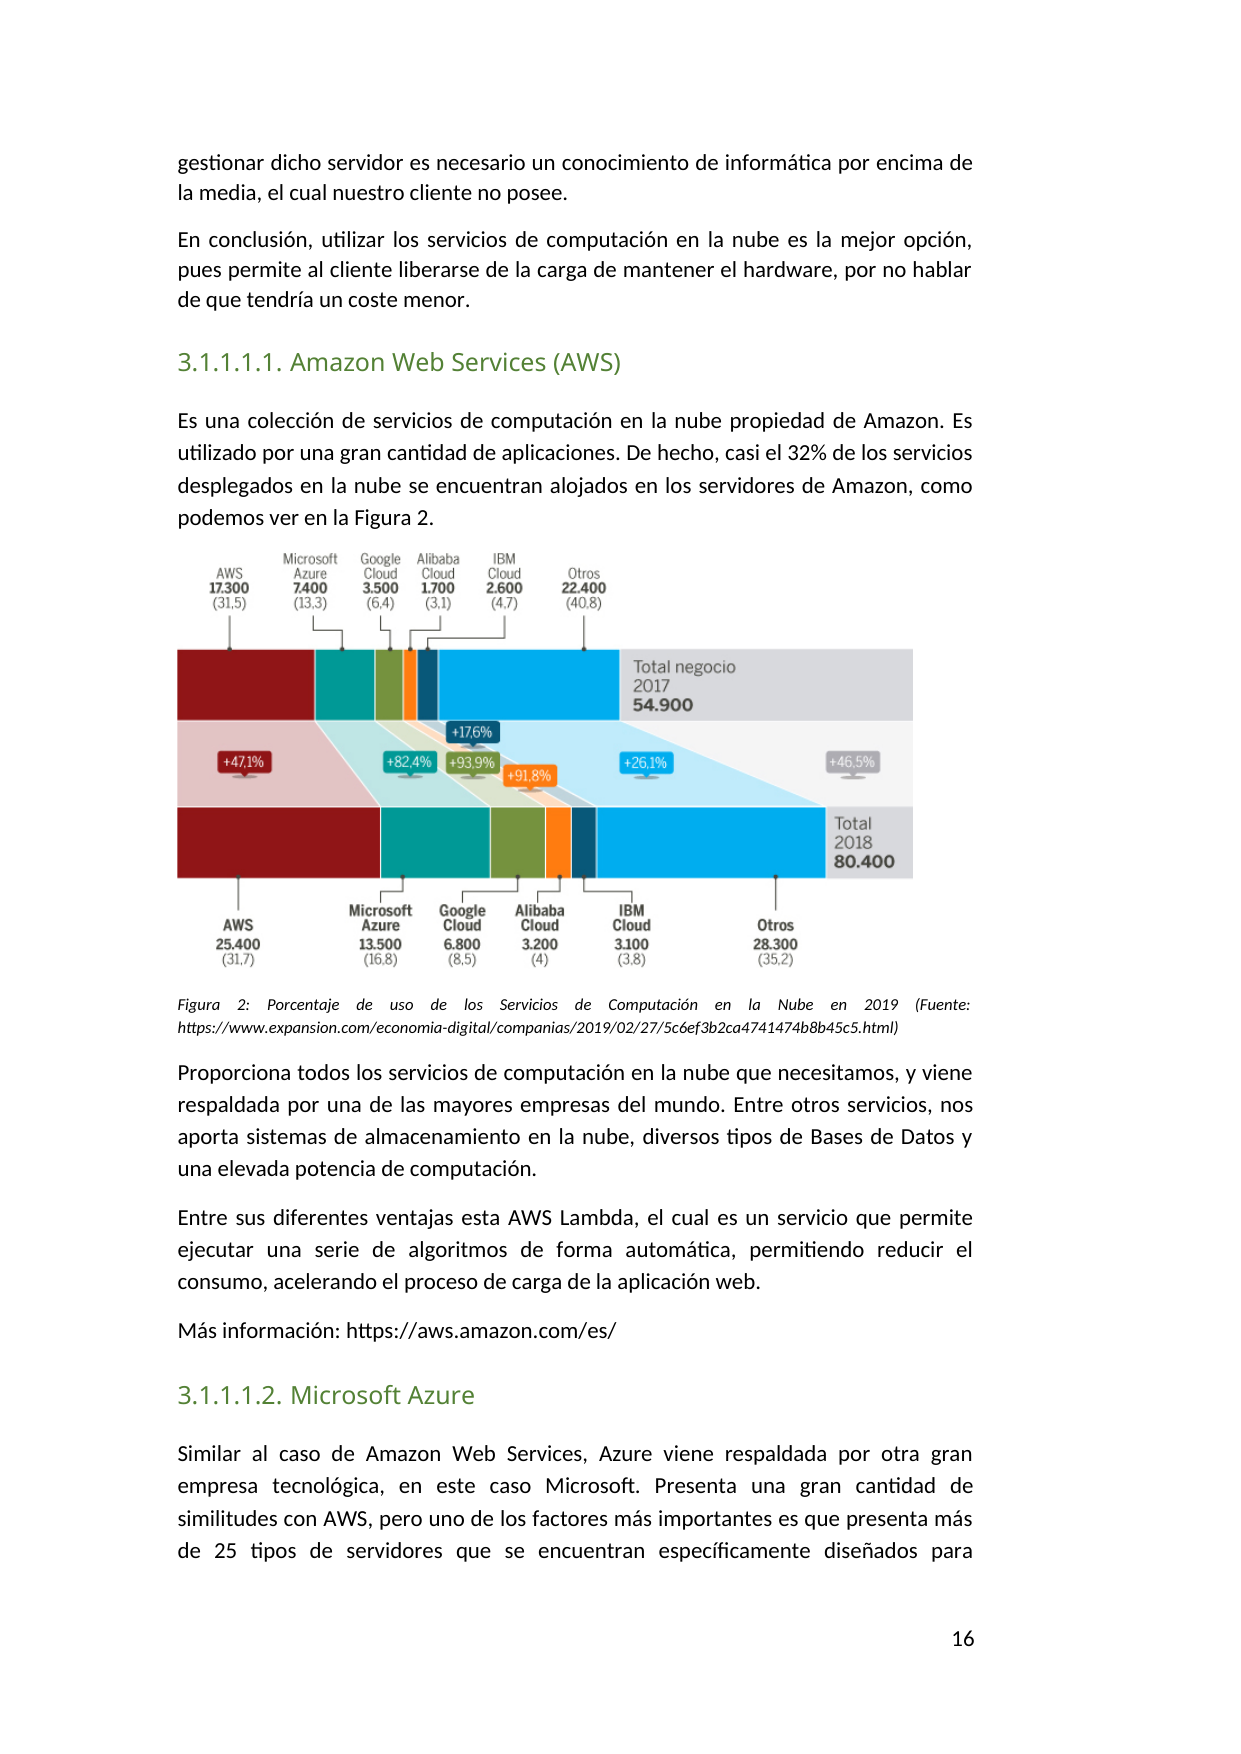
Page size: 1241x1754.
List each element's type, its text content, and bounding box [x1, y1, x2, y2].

text Figura 2: Porcentaje de uso de los Servicios de Computación en la Nube en 2019 (Fuente: https://www.expansion.com/economia-digital/companias/2019/02/27/5c6ef3b2ca4741474b8b45c5.html) [177, 994, 974, 1038]
text Es una colección de servicios de computación en la nube propiedad de Amazon. Es utilizado por una gran cantidad de aplicaciones. De hecho, casi el 32% de los servicios desplegados en la nube se encuentran alojados en los servidores de Amazon, como podemos ver en la Figura 2. [177, 406, 974, 531]
subtitle Amazon Web Services (AWS) [177, 344, 974, 379]
picture [177, 551, 913, 974]
text En conclusión, utilizar los servicios de computación en la nube es la mejor opción, pues permite al cliente liberarse de la carga de mantener el hardware, por no hablar de que tendría un coste menor. [177, 225, 974, 313]
text Entre sus diferentes ventajas esta AWS Lambda, el cual es un servicio que permite ejecutar una serie de algoritmos de forma automática, permitiendo reducir el consumo, acelerando el proceso de carga de la aplicación web. [177, 1203, 974, 1295]
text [177, 1439, 974, 1564]
subtitle Microsoft Azure [177, 1378, 974, 1412]
text Proporciona todos los servicios de computación en la nube que necesitamos, y viene respaldada por una de las mayores empresas del mundo. Entre otros servicios, nos aporta sistemas de almacenamiento en la nube, diversos tipos de Bases de Datos y una elevada potencia de computación. [177, 1058, 974, 1182]
text Más información: https://aws.amazon.com/es/ [177, 1316, 974, 1344]
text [177, 148, 974, 206]
